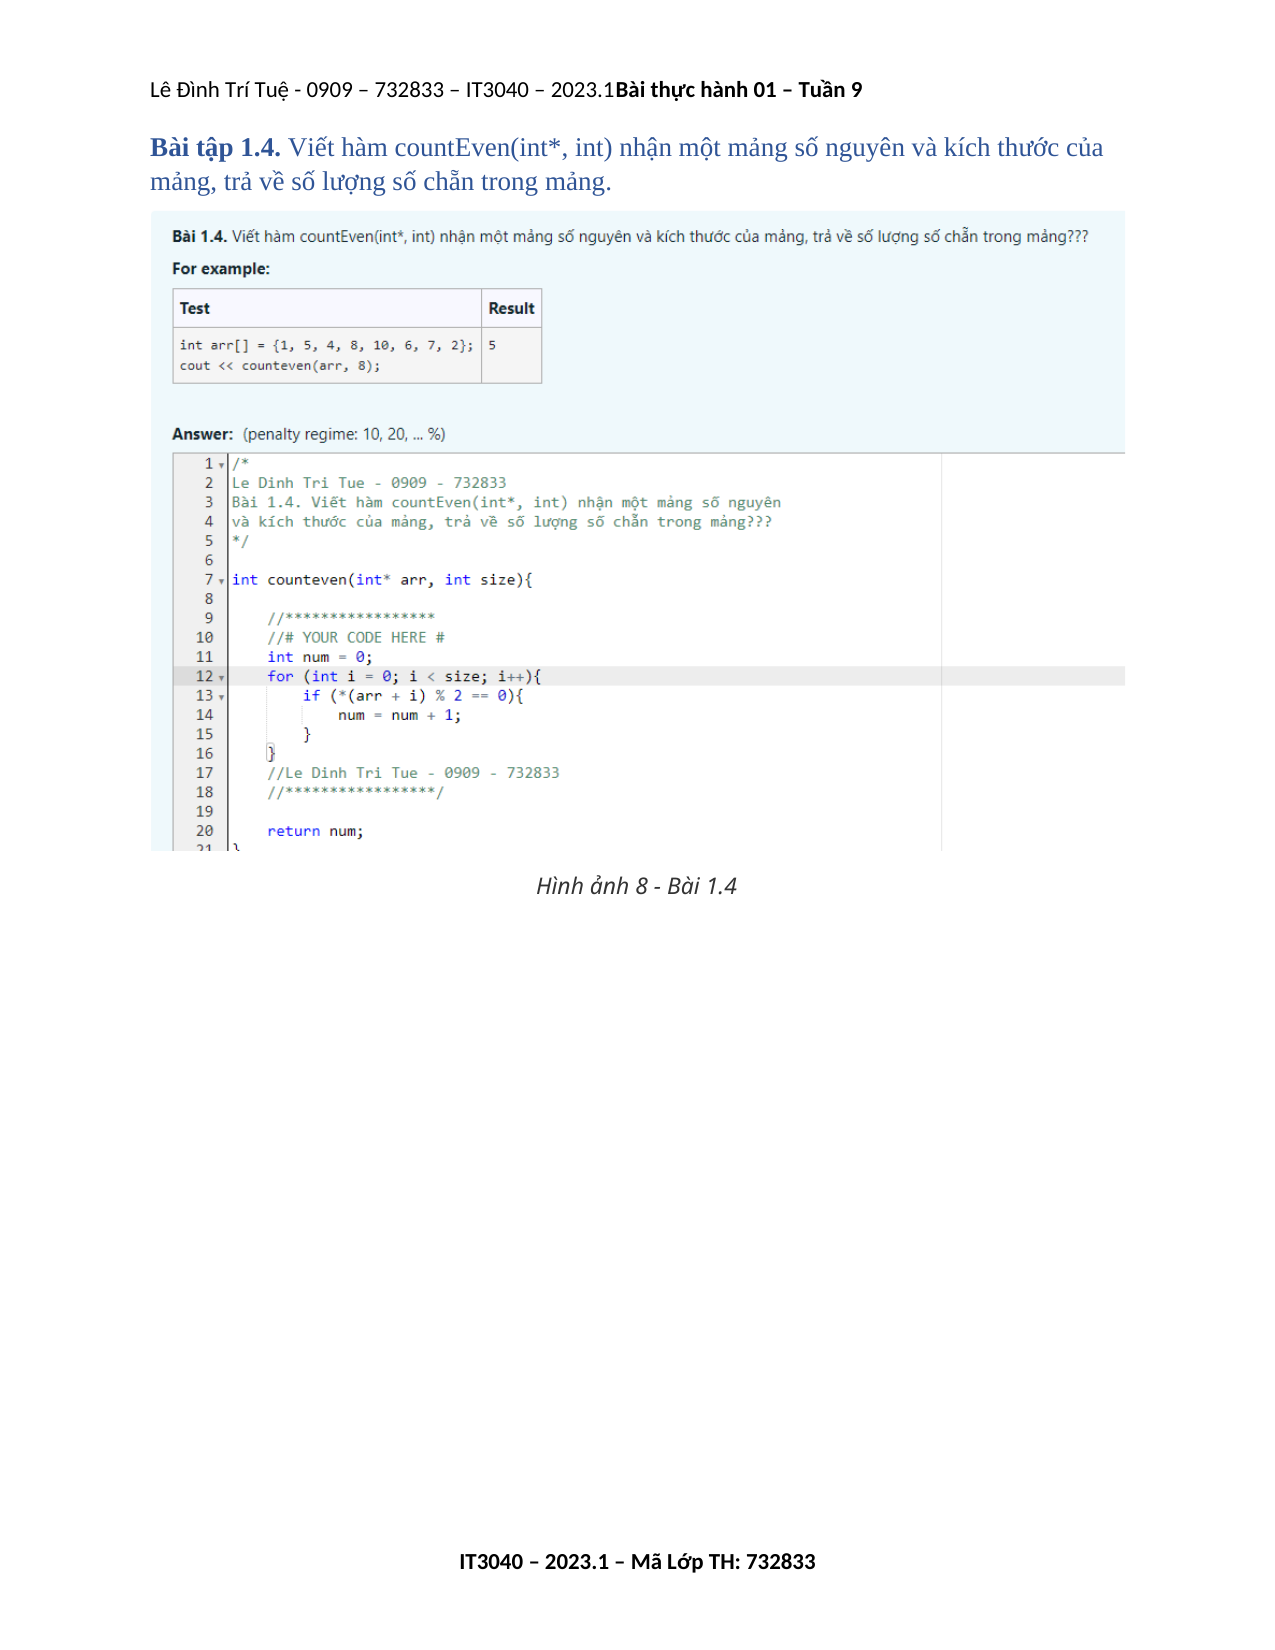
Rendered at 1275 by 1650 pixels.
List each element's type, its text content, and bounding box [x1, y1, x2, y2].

picture [150, 198, 1125, 851]
subtitle Bài tập 1.4. Viết hàm countEven(int*, int) nhận một mảng số nguyên và kích thước của mảng, trả về số lượng số chẵn trong mảng. [150, 131, 1125, 196]
